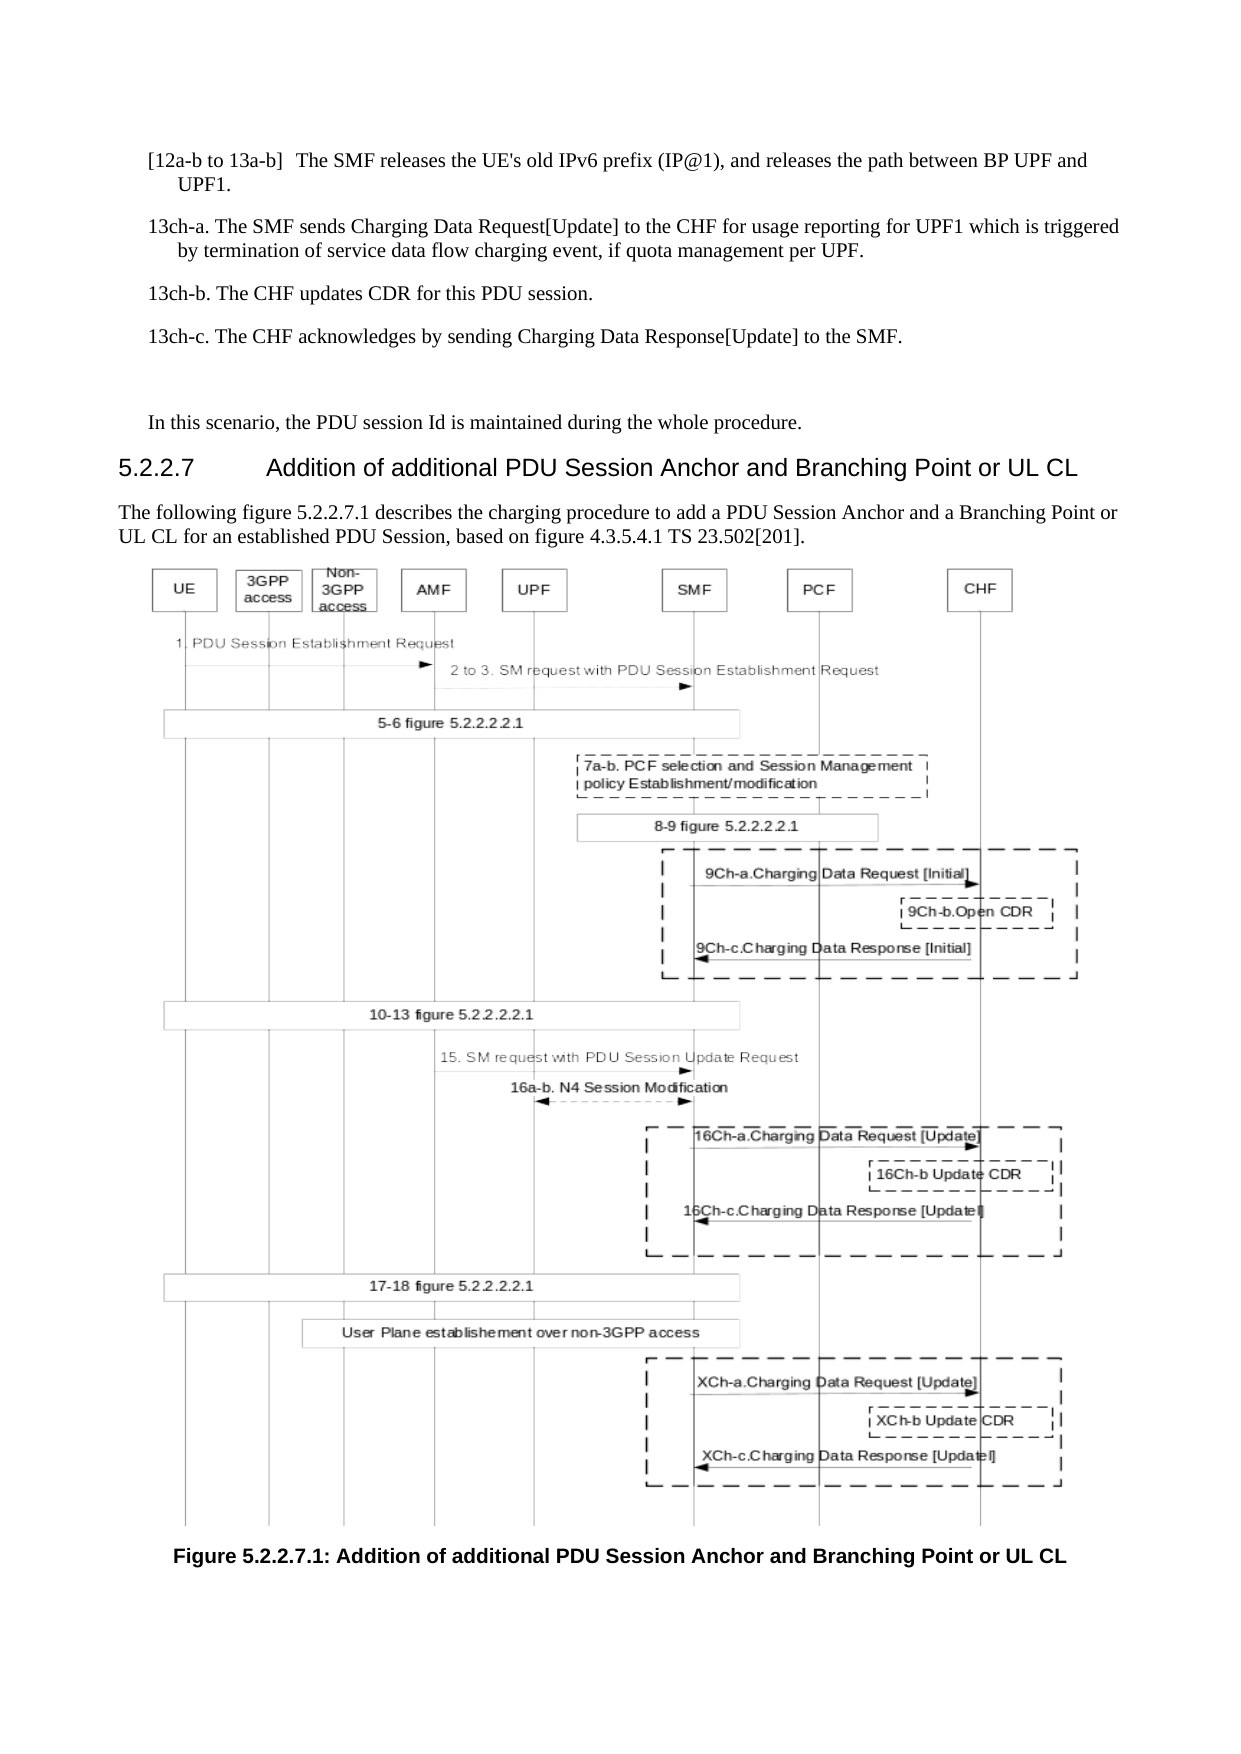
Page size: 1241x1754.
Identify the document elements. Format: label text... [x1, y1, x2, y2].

text [12a-b to 13a-b] The SMF releases the UE's old IPv6 prefix (IP@1), and releases the path between BP UPF and UPF1. [148, 147, 1122, 196]
text The following figure 5.2.2.7.1 describes the charging procedure to add a PDU Session Anchor and a Branching Point or UL CL for an established PDU Session, based on figure 4.3.5.4.1 TS 23.502[201]. [118, 500, 1122, 548]
text 13ch-c. The CHF acknowledges by sending Charging Data Response[Update] to the SMF. [148, 324, 1122, 348]
text 13ch-b. The CHF updates CDR for this PDU session. [148, 281, 1122, 305]
text In this scenario, the PDU session Id is maintained during the whole procedure. [148, 410, 1122, 434]
text Figure 5.2.2.7.1: Addition of additional PDU Session Anchor and Branching Point or UL CL [118, 1544, 1122, 1568]
subtitle 5.2.2.7 Addition of additional PDU Session Anchor and Branching Point or UL CL [118, 452, 1122, 481]
text 13ch-a. The SMF sends Charging Data Request[Update] to the CHF for usage reporting for UPF1 which is triggered by termination of service data flow charging event, if quota management per UPF. [148, 214, 1122, 262]
